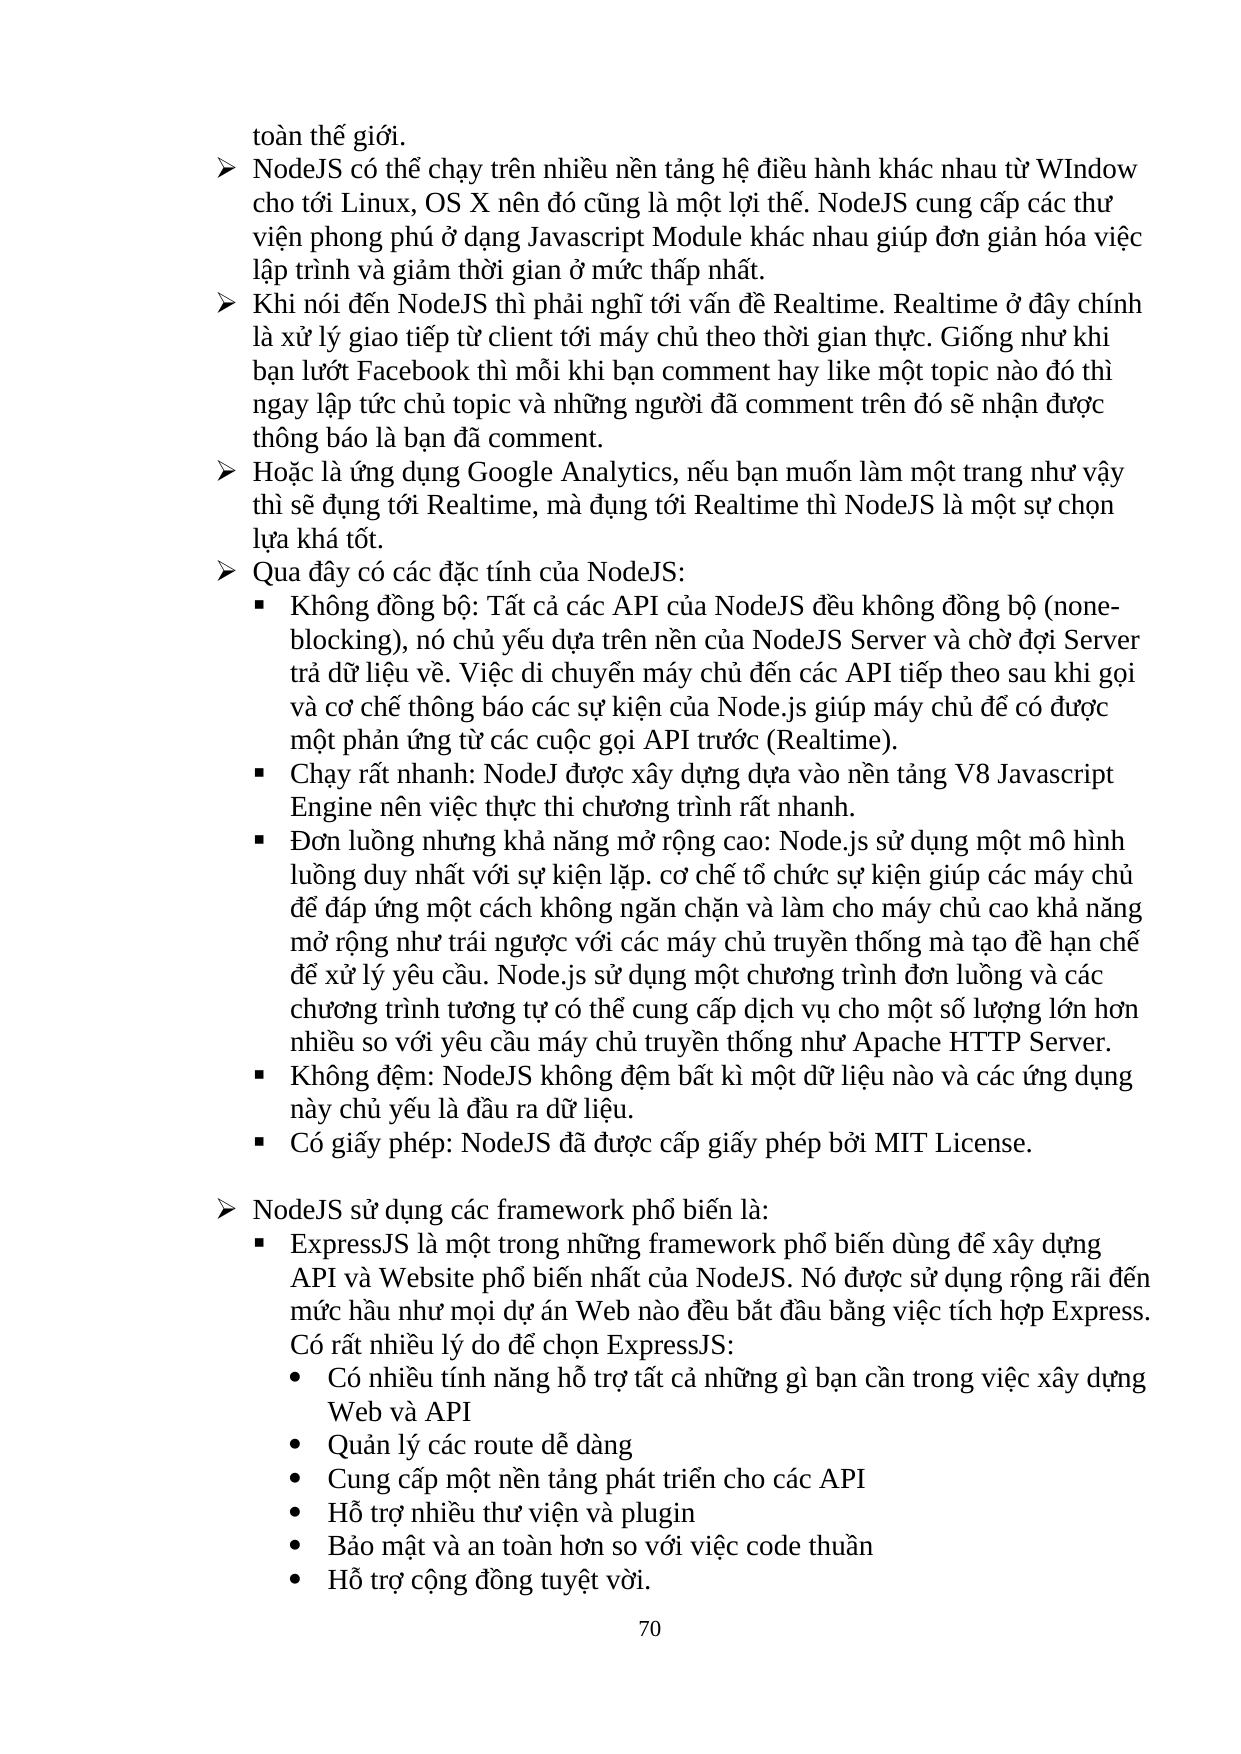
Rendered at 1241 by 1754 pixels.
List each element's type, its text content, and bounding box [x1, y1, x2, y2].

list Không đồng bộ: Tất cả các API của NodeJS đều không đồng bộ (none-blocking), nó chủ yếu dựa trên nền của NodeJS Server và chờ đợi Server trả dữ liệu về. Việc di chuyển máy chủ đến các API tiếp theo sau khi gọi và cơ chế thông báo các sự kiện của Node.js giúp máy chủ để có được một phản ứng từ các cuộc gọi API trước (Realtime). [252, 588, 1152, 756]
list Hoặc là ứng dụng Google Analytics, nếu bạn muốn làm một trang như vậy thì sẽ đụng tới Realtime, mà đụng tới Realtime thì NodeJS là một sự chọn lựa khá tốt. [215, 454, 1152, 554]
list Khi nói đến NodeJS thì phải nghĩ tới vấn đề Realtime. Realtime ở đây chính là xử lý giao tiếp từ client tới máy chủ theo thời gian thực. Giống như khi bạn lướt Facebook thì mỗi khi bạn comment hay like một topic nào đó thì ngay lập tức chủ topic và những người đã comment trên đó sẽ nhận được thông báo là bạn đã comment. [215, 286, 1152, 454]
list Quản lý các route dễ dàng [290, 1427, 1152, 1461]
list Qua đây có các đặc tính của NodeJS: [215, 554, 1152, 588]
list Hỗ trợ nhiều thư viện và plugin [290, 1495, 1152, 1528]
list Bảo mật và an toàn hơn so với việc code thuần [290, 1528, 1152, 1562]
list Không đệm: NodeJS không đệm bất kì một dữ liệu nào và các ứng dụng này chủ yếu là đầu ra dữ liệu. [252, 1058, 1152, 1125]
list Chạy rất nhanh: NodeJ được xây dựng dựa vào nền tảng V8 Javascript Engine nên việc thực thi chương trình rất nhanh. [252, 756, 1152, 823]
list Cung cấp một nền tảng phát triển cho các API [290, 1461, 1152, 1495]
list ExpressJS là một trong những framework phổ biến dùng để xây dựng API và Website phổ biến nhất của NodeJS. Nó được sử dụng rộng rãi đến mức hầu như mọi dự án Web nào đều bắt đầu bằng việc tích hợp Express. Có rất nhiều lý do để chọn ExpressJS: [252, 1226, 1152, 1360]
list Có giấy phép: NodeJS đã được cấp giấy phép bởi MIT License. [252, 1125, 1152, 1159]
list Đơn luồng nhưng khả năng mở rộng cao: Node.js sử dụng một mô hình luồng duy nhất với sự kiện lặp. cơ chế tổ chức sự kiện giúp các máy chủ để đáp ứng một cách không ngăn chặn và làm cho máy chủ cao khả năng mở rộng như trái ngược với các máy chủ truyền thống mà tạo đề hạn chế để xử lý yêu cầu. Node.js sử dụng một chương trình đơn luồng và các chương trình tương tự có thể cung cấp dịch vụ cho một số lượng lớn hơn nhiều so với yêu cầu máy chủ truyền thống như Apache HTTP Server. [252, 823, 1152, 1058]
list Có nhiều tính năng hỗ trợ tất cả những gì bạn cần trong việc xây dựng Web và API [290, 1360, 1152, 1427]
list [215, 118, 1152, 152]
list Hỗ trợ cộng đồng tuyệt vời. [290, 1562, 1152, 1596]
list NodeJS có thể chạy trên nhiều nền tảng hệ điều hành khác nhau từ WIndow cho tới Linux, OS X nên đó cũng là một lợi thế. NodeJS cung cấp các thư viện phong phú ở dạng Javascript Module khác nhau giúp đơn giản hóa việc lập trình và giảm thời gian ở mức thấp nhất. [215, 152, 1152, 286]
list NodeJS sử dụng các framework phổ biến là: [215, 1192, 1152, 1226]
